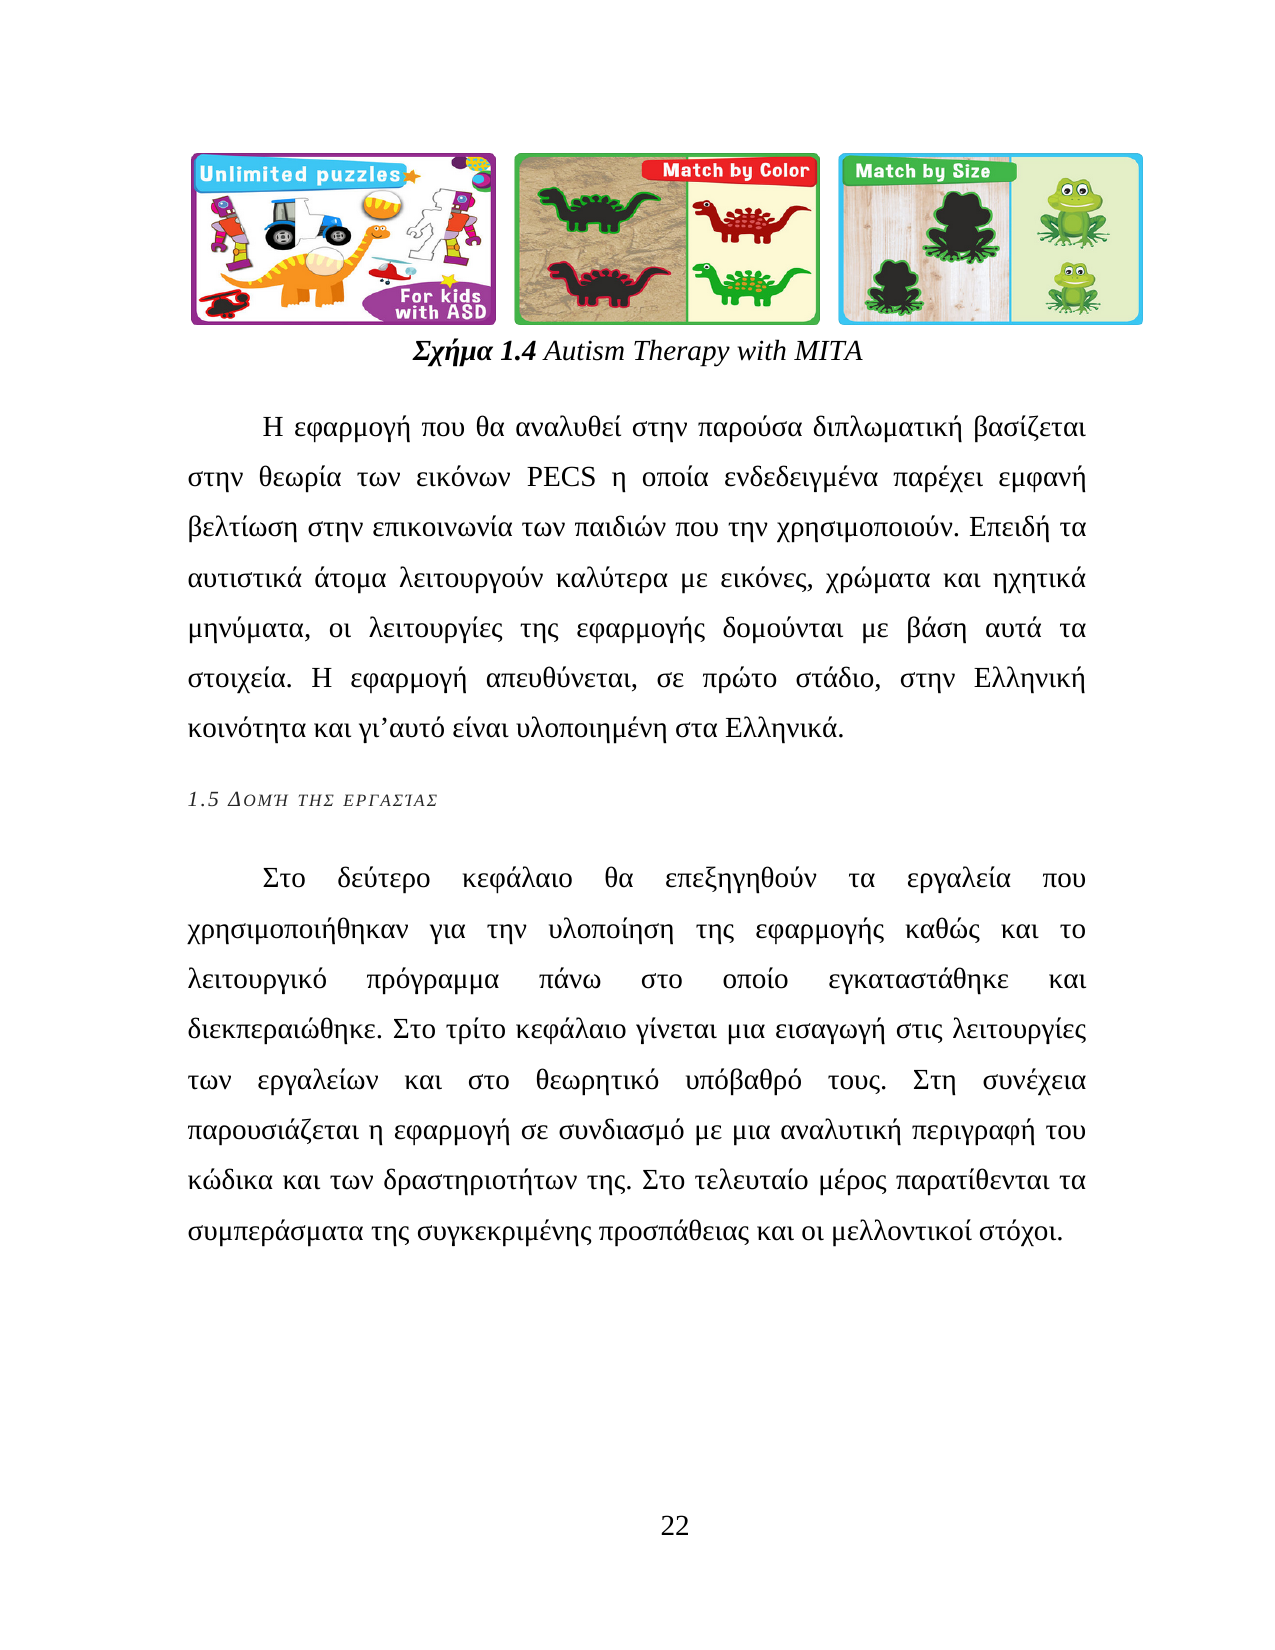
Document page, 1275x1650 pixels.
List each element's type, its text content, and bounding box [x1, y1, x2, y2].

text Στο δεύτερο κεφάλαιο θα επεξηγηθούν τα εργαλεία που χρησιμοποιήθηκαν για την υλοποίηση της εφαρμογής καθώς και το λειτουργικό πρόγραμμα πάνω στο οποίο εγκαταστάθηκε και διεκπεραιώθηκε. Στο τρίτο κεφάλαιο γίνεται μια εισαγωγή στις λειτουργίες των εργαλείων και στο θεωρητικό υπόβαθρό τους. Στη συνέχεια παρουσιάζεται η εφαρμογή σε συνδιασμό με μια αναλυτική περιγραφή του κώδικα και των δραστηριοτήτων της. Στο τελευταίο μέρος παρατίθενται τα συμπεράσματα της συγκεκριμένης προσπάθειας και οι μελλοντικοί στόχοι. [187, 861, 1087, 1246]
picture [187, 150, 1149, 328]
subtitle 1.5 Δομή της εργασίας [187, 786, 1087, 829]
text Σχήμα 1.4 Autism Therapy with MITA [187, 328, 1087, 366]
text Η εφαρμογή που θα αναλυθεί στην παρούσα διπλωματική βασίζεται στην θεωρία των εικόνων PECS η οποία ενδεδειγμένα παρέχει εμφανή βελτίωση στην επικοινωνία των παιδιών που την χρησιμοποιούν. Επειδή τα αυτιστικά άτομα λειτουργούν καλύτερα με εικόνες, χρώματα και ηχητικά μηνύματα, οι λειτουργίες της εφαρμογής δομούνται με βάση αυτά τα στοιχεία. Η εφαρμογή απευθύνεται, σε πρώτο στάδιο, στην Ελληνική κοινότητα και γι’αυτό είναι υλοποιημένη στα Ελληνικά. [187, 409, 1087, 744]
